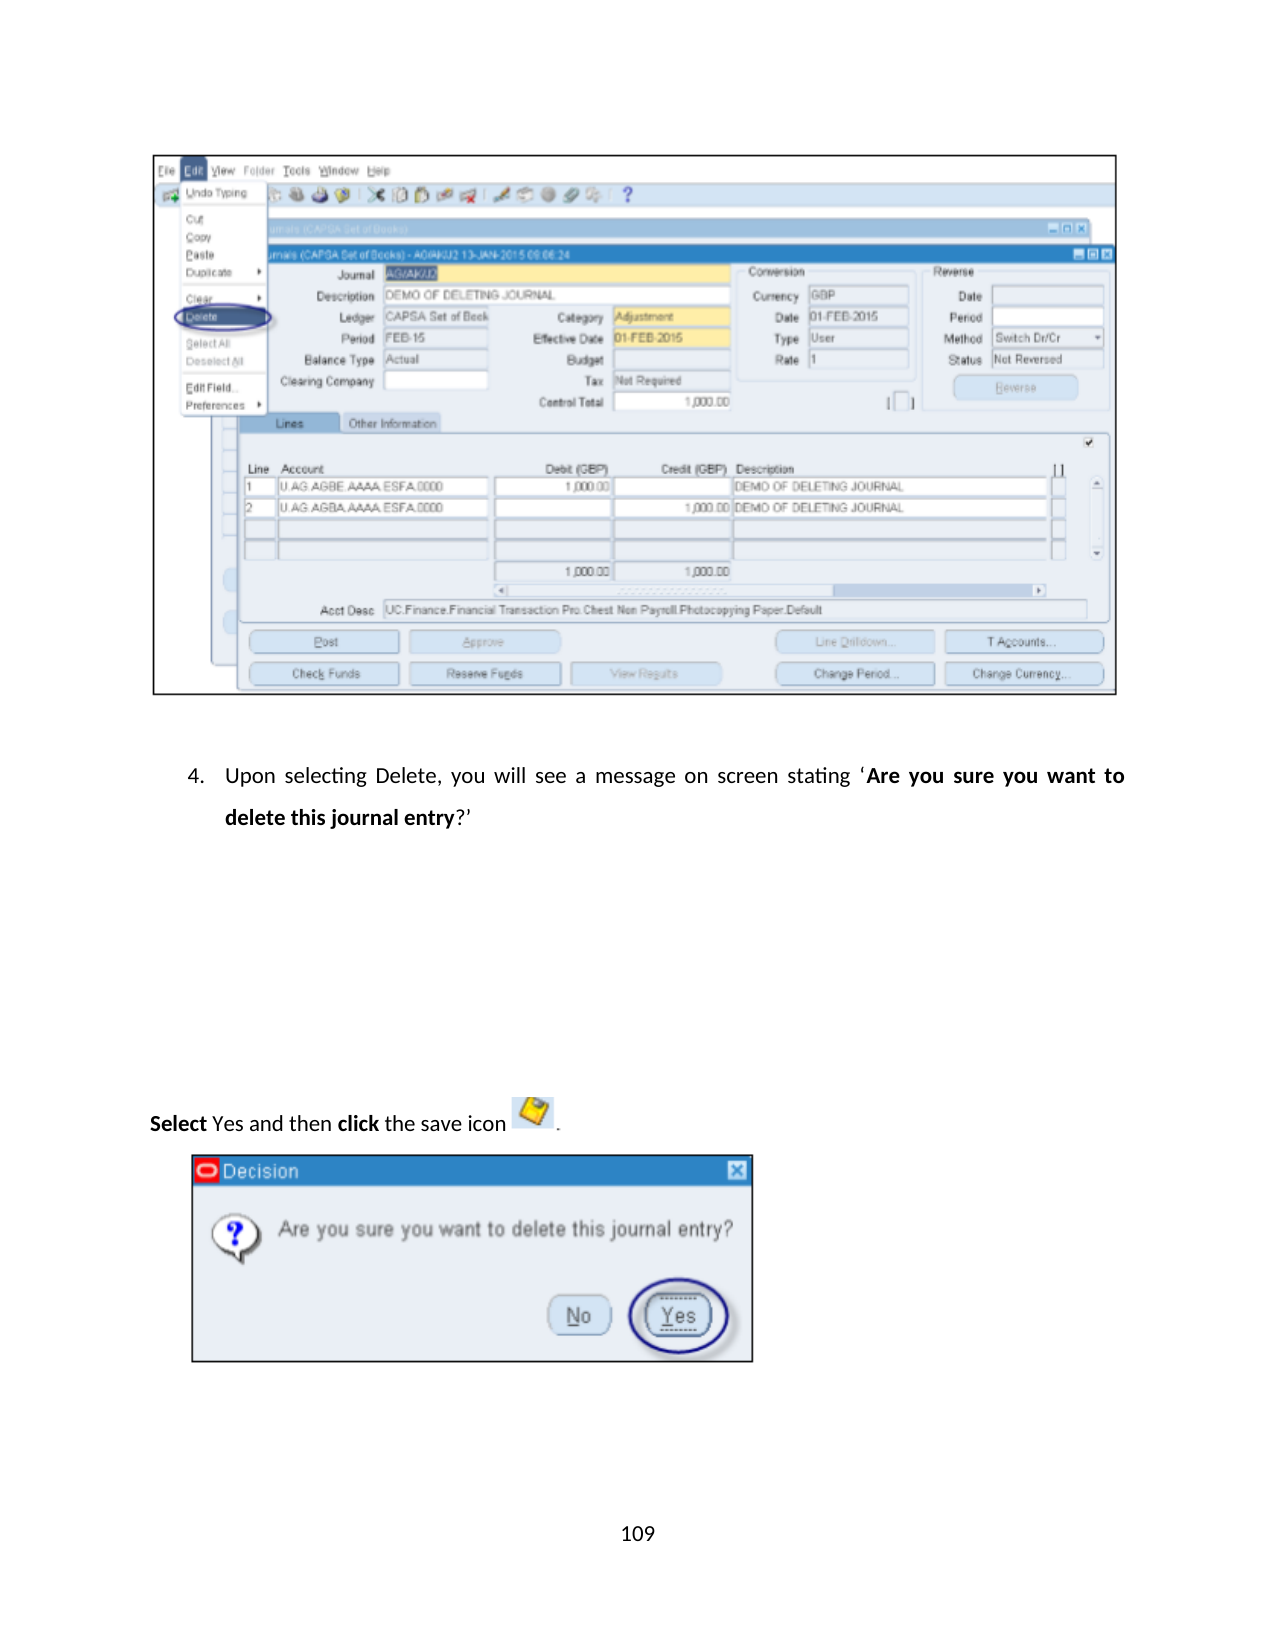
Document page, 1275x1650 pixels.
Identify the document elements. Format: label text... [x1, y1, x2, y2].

picture [150, 150, 1125, 706]
text Select Yes and then click the save icon [150, 1097, 1125, 1137]
picture [511, 1097, 567, 1132]
picture [187, 1151, 769, 1380]
list Upon selecting Delete, you will see a message on screen stating ‘Are you sure you want to delete this journal entry?’ [187, 761, 1125, 831]
